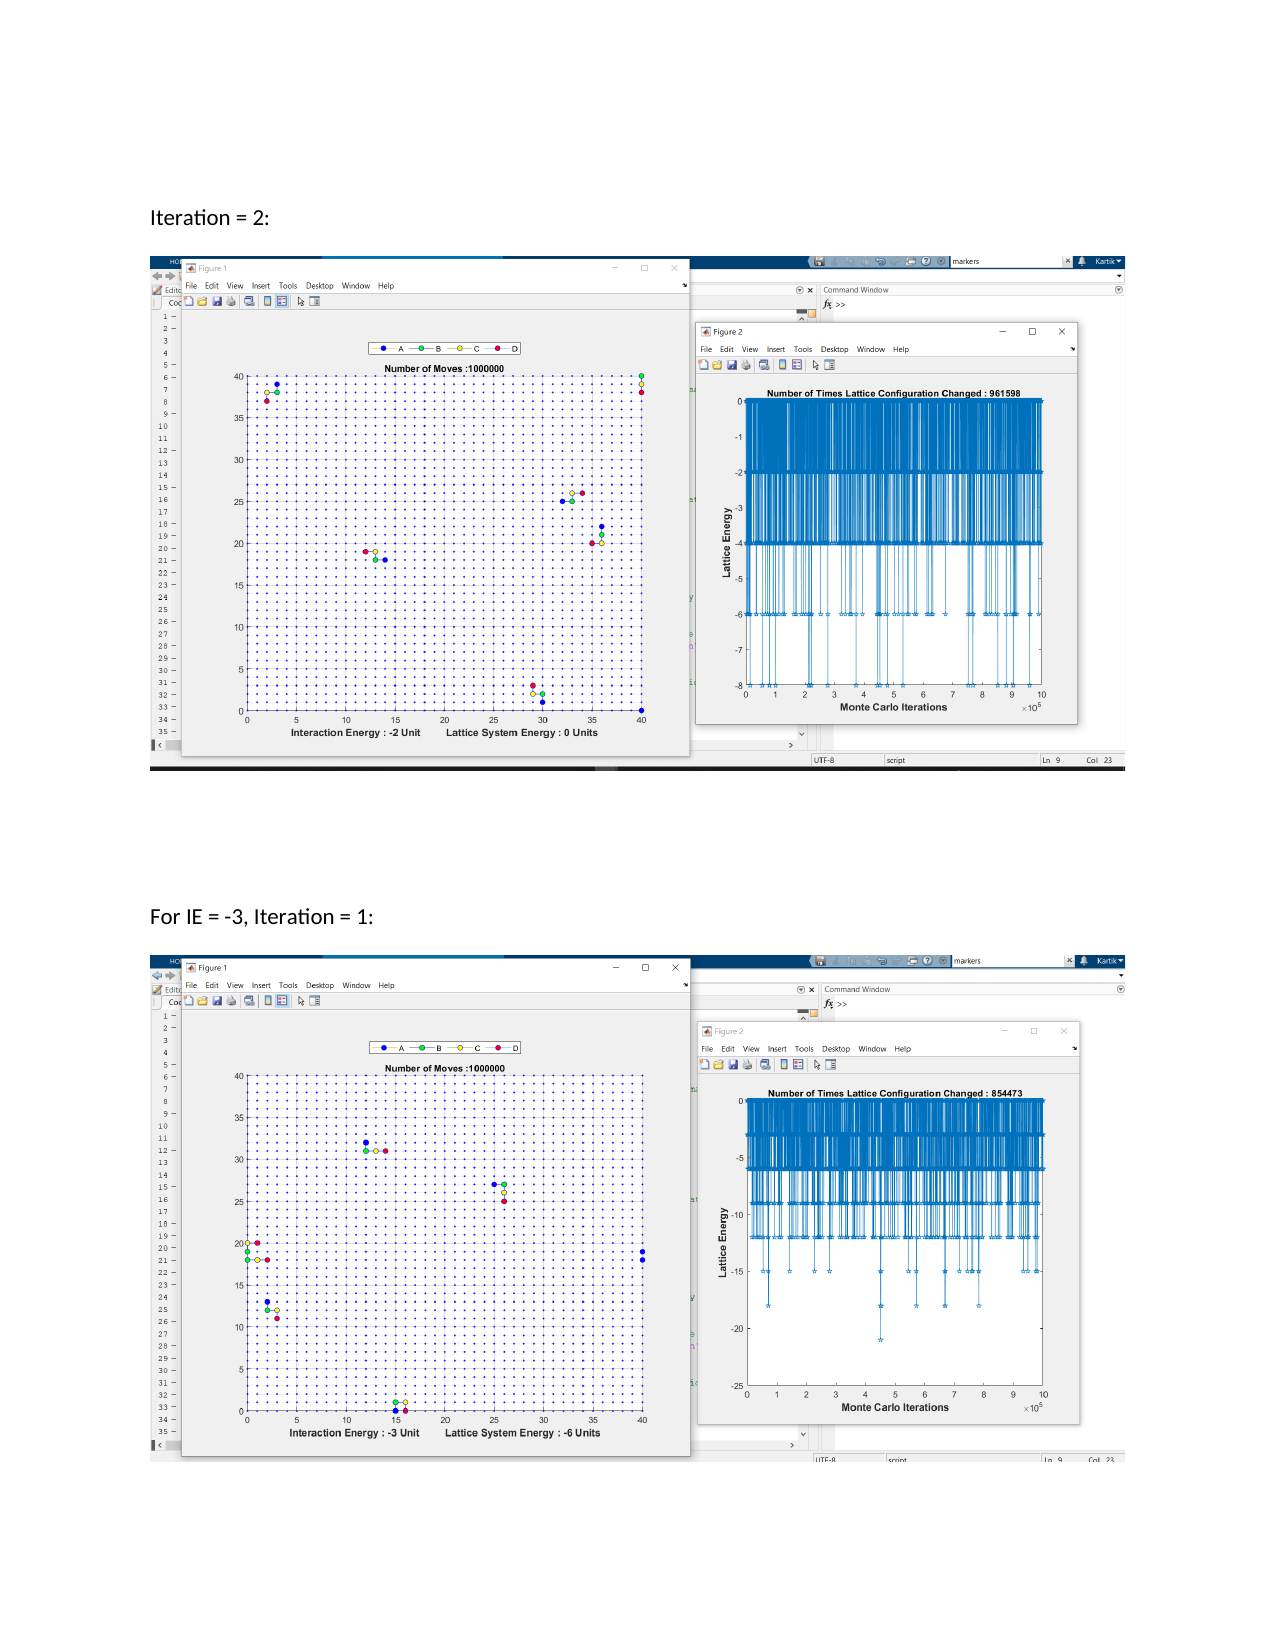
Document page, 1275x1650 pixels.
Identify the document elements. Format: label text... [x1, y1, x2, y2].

picture [150, 256, 1125, 771]
text For IE = -3, Iteration = 1: [150, 902, 1125, 930]
text Iteration = 2: [150, 203, 1125, 231]
picture [150, 955, 1125, 1462]
